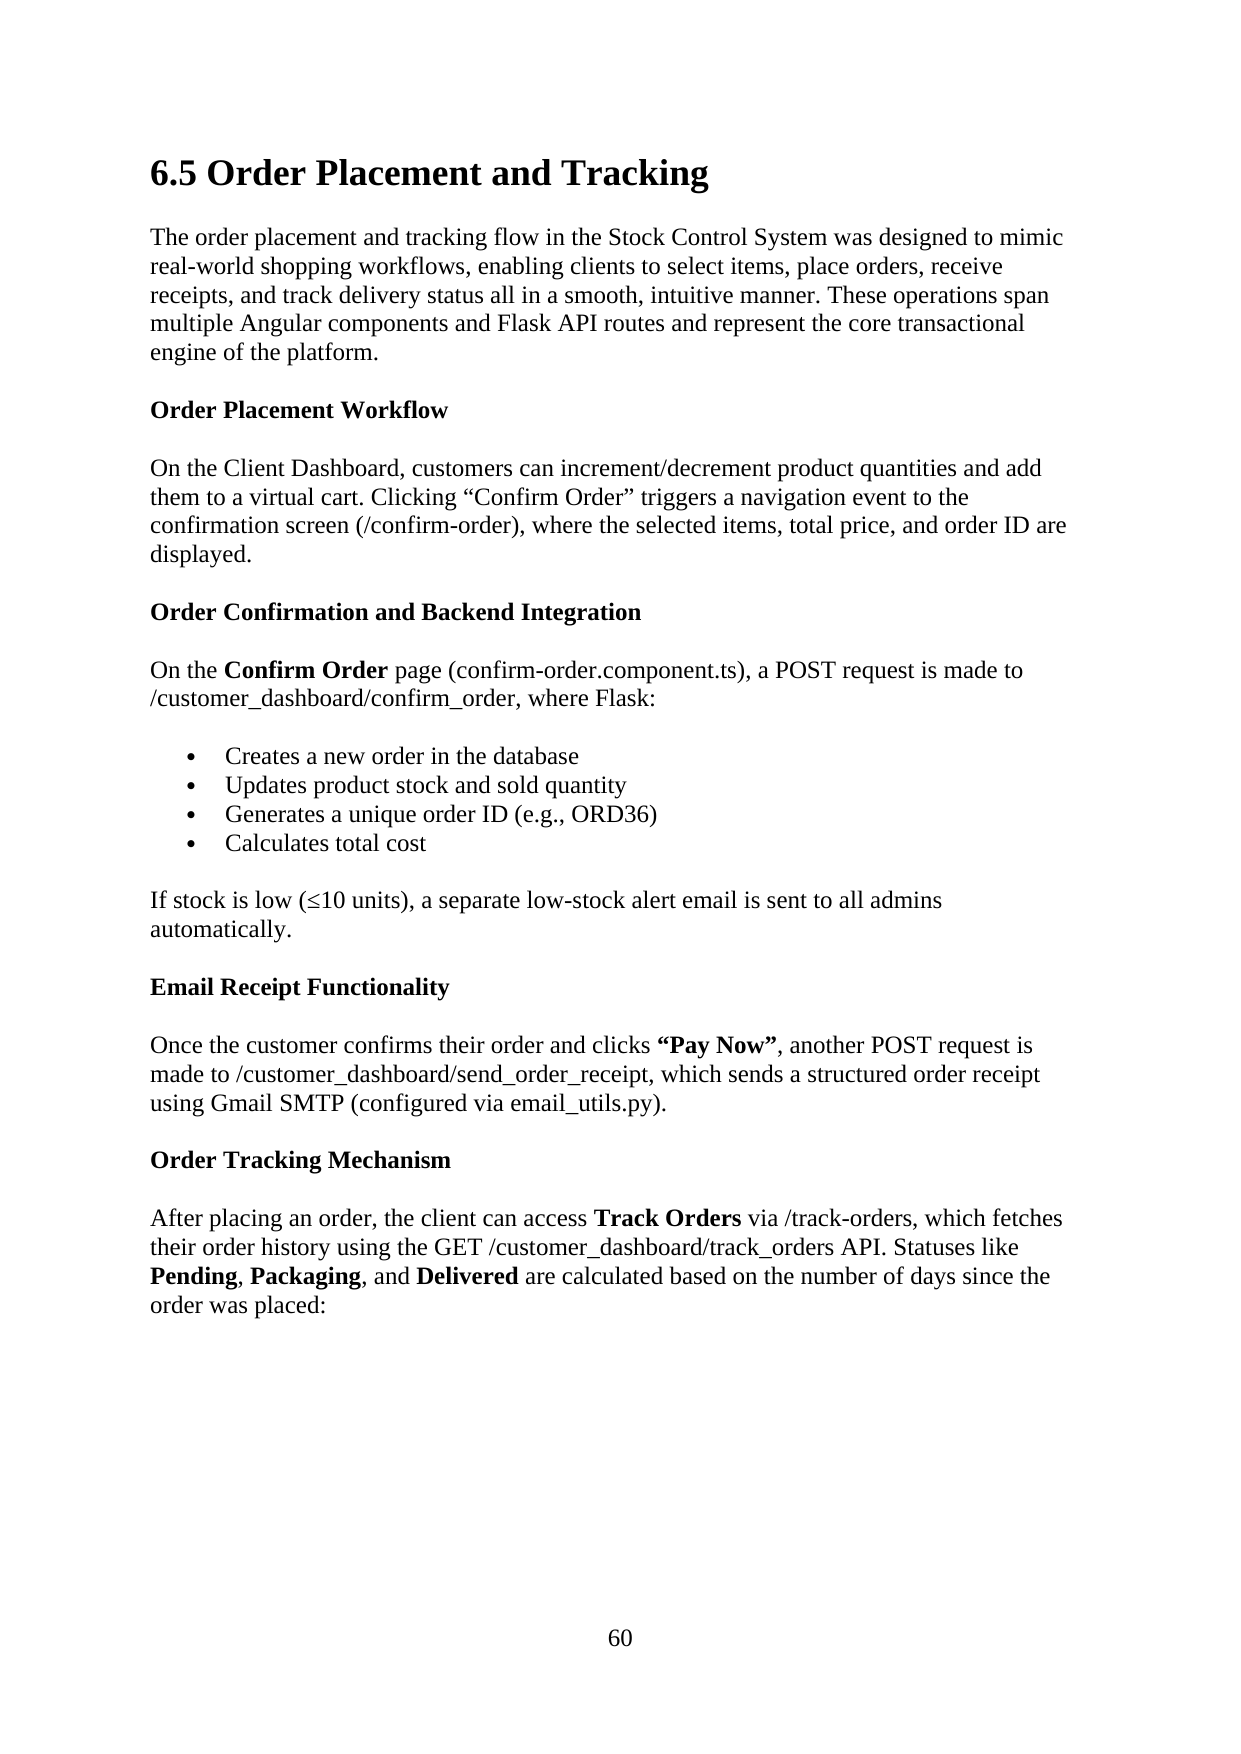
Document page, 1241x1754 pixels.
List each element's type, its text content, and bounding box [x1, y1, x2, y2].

text If stock is low (≤10 units), a separate low-stock alert email is sent to all admins automatically. [150, 886, 1090, 943]
list Creates a new order in the database [187, 741, 1090, 770]
text On the Confirm Order page (confirm-order.component.ts), a POST request is made to /customer_dashboard/confirm_order, where Flask: [150, 655, 1090, 712]
text On the Client Dashboard, customers can increment/decrement product quantities and add them to a virtual cart. Clicking “Confirm Order” triggers a navigation event to the confirmation screen (/confirm-order), where the selected items, total price, and order ID are displayed. Order Confirmation and Backend Integration [150, 453, 1090, 626]
list Generates a unique order ID (e.g., ORD36) [187, 799, 1090, 828]
text 6.5 Order Placement and Tracking [150, 150, 1090, 193]
text Order Placement Workflow [150, 395, 1090, 424]
text After placing an order, the client can access Track Orders via /track-orders, which fetches their order history using the GET /customer_dashboard/track_orders API. Statuses like Pending, Packaging, and Delivered are calculated based on the number of days since the order was placed: [150, 1203, 1090, 1318]
text Once the customer confirms their order and clicks “Pay Now”, another POST request is made to /customer_dashboard/send_order_receipt, which sends a structured order receipt using Gmail SMTP (configured via email_utils.py). [150, 1030, 1090, 1116]
text Order Tracking Mechanism [150, 1146, 1090, 1174]
text Email Receipt Functionality [150, 972, 1090, 1001]
list Updates product stock and sold quantity [187, 770, 1090, 799]
text The order placement and tracking flow in the Stock Control System was designed to mimic real-world shopping workflows, enabling clients to select items, place orders, receive receipts, and track delivery status all in a smooth, intuitive manner. These operations span multiple Angular components and Flask API routes and represent the core transactional engine of the platform. [150, 222, 1090, 366]
list Calculates total cost [187, 828, 1090, 856]
